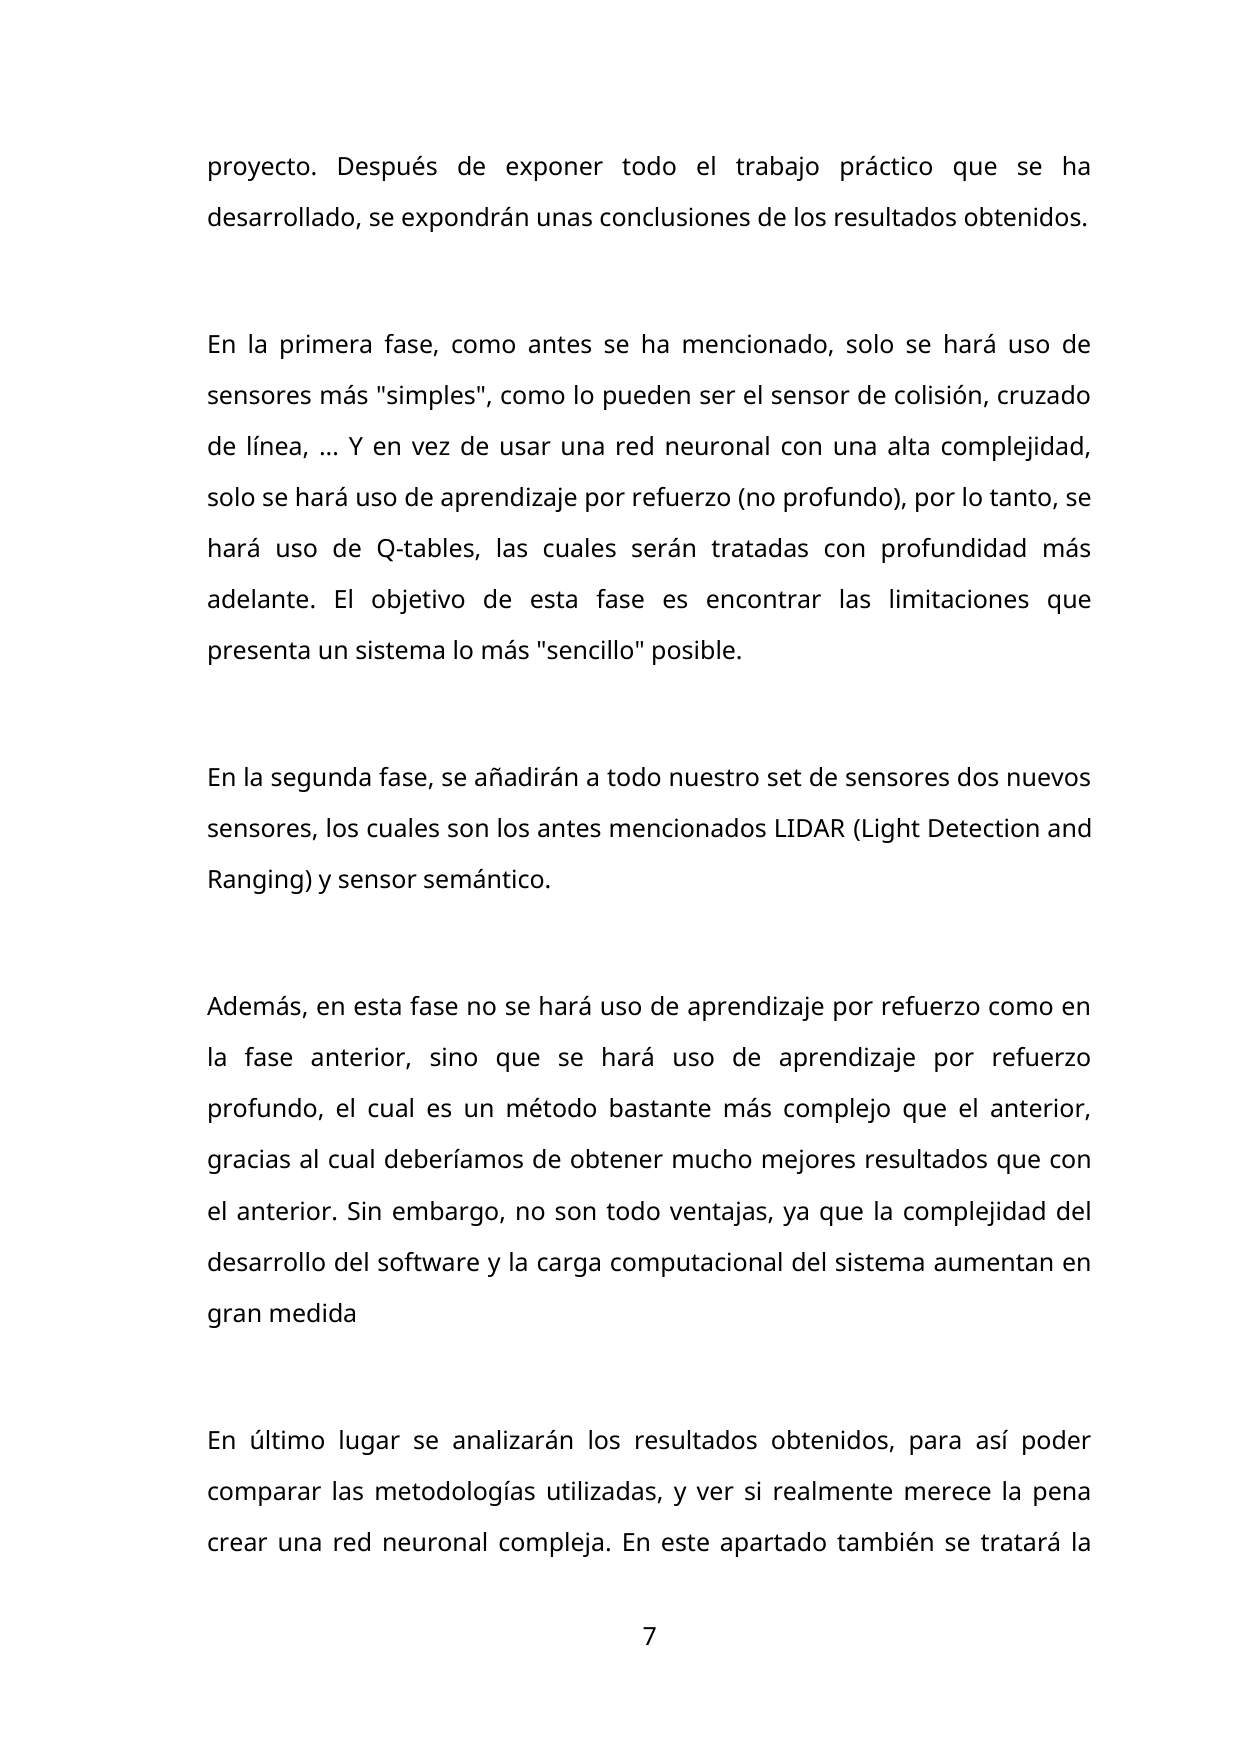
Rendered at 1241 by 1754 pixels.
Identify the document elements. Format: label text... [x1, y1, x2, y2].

text En la segunda fase, se añadirán a todo nuestro set de sensores dos nuevos sensores, los cuales son los antes mencionados LIDAR (Light Detection and Ranging) y sensor semántico. [207, 760, 1092, 896]
text En la primera fase, como antes se ha mencionado, solo se hará uso de sensores más "simples", como lo pueden ser el sensor de colisión, cruzado de línea, ... Y en vez de usar una red neuronal con una alta complejidad, solo se hará uso de aprendizaje por refuerzo (no profundo), por lo tanto, se hará uso de Q-tables, las cuales serán tratadas con profundidad más adelante. El objetivo de esta fase es encontrar las limitaciones que presenta un sistema lo más "sencillo" posible. [207, 326, 1092, 667]
text Además, en esta fase no se hará uso de aprendizaje por refuerzo como en la fase anterior, sino que se hará uso de aprendizaje por refuerzo profundo, el cual es un método bastante más complejo que el anterior, gracias al cual deberíamos de obtener mucho mejores resultados que con el anterior. Sin embargo, no son todo ventajas, ya que la complejidad del desarrollo del software y la carga computacional del sistema aumentan en gran medida [207, 989, 1092, 1329]
